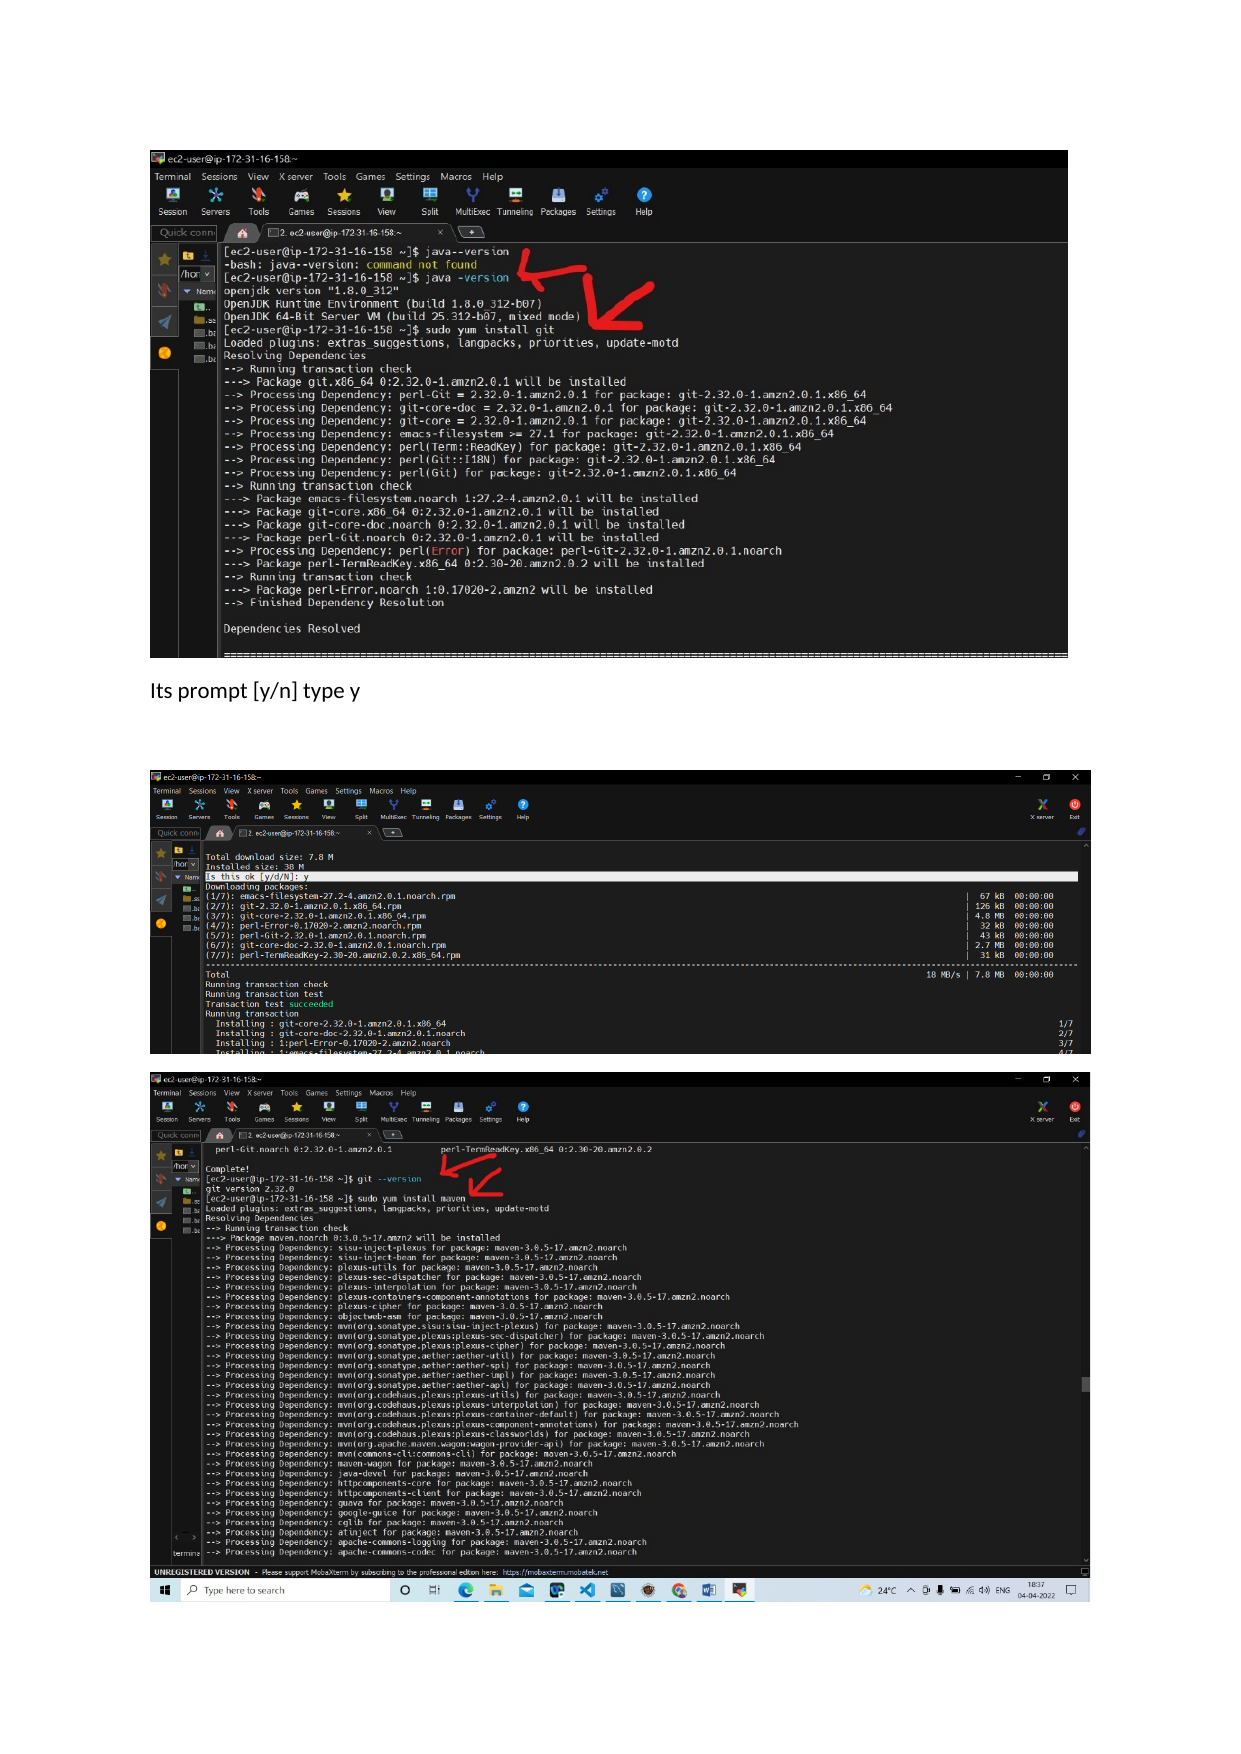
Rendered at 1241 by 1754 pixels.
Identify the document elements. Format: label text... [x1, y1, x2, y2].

picture [150, 150, 1068, 658]
picture [150, 1072, 1091, 1602]
text Its prompt [y/n] type y [150, 677, 1090, 704]
picture [150, 770, 1091, 1054]
